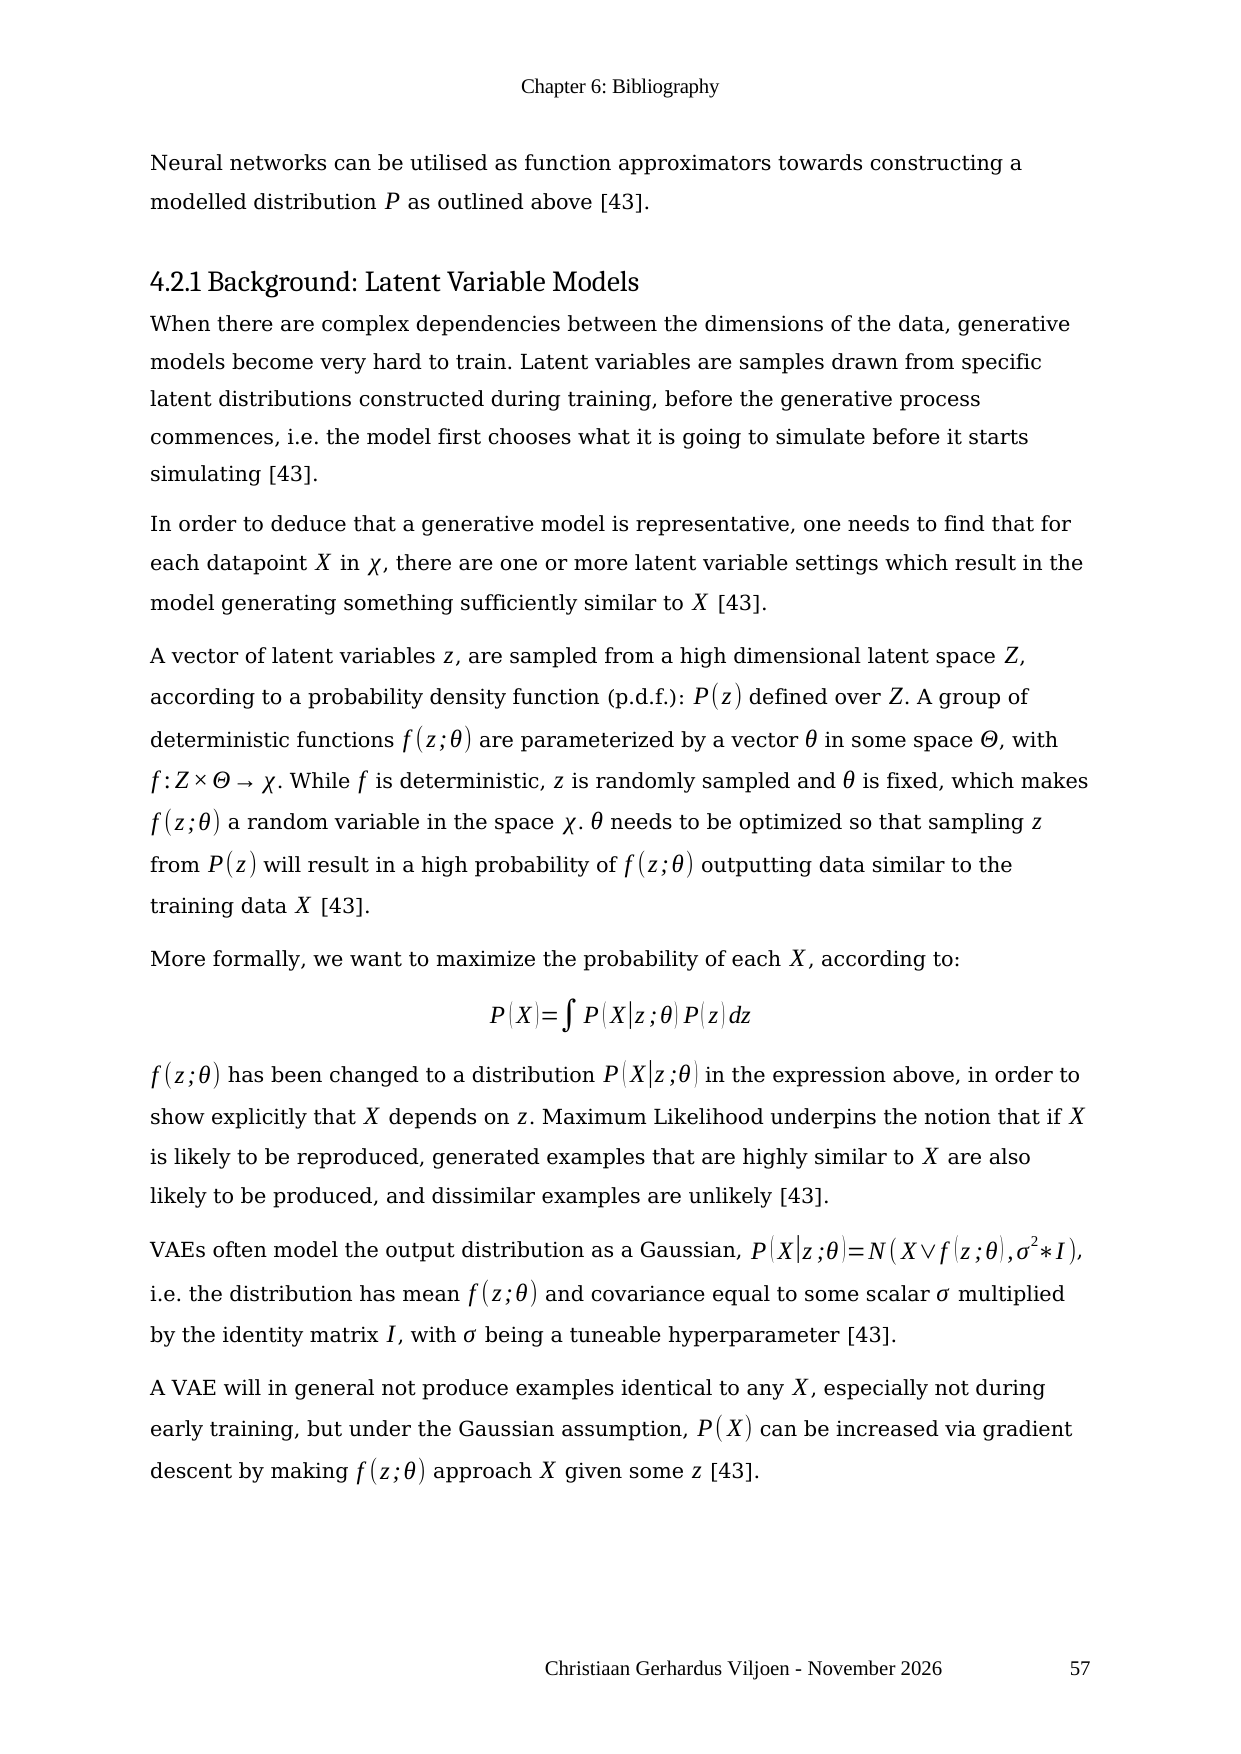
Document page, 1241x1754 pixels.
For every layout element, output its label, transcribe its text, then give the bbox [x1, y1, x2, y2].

text has been changed to a distribution in the expression above, in order to show explicitly that depends on . Maximum Likelihood underpins the notion that if is likely to be reproduced, generated examples that are highly similar to are also likely to be produced, and dissimilar examples are unlikely . [150, 1059, 1090, 1208]
subtitle Background: Latent Variable Models [150, 265, 1090, 299]
text Neural networks can be utilised as function approximators towards constructing a modelled distribution as outlined above . [150, 150, 1090, 215]
text A vector of latent variables , are sampled from a high dimensional latent space , according to a probability density function (p.d.f.): defined over . A group of deterministic functions are parameterized by a vector in some space , with . While is deterministic, is randomly sampled and is fixed, which makes a random variable in the space . needs to be optimized so that sampling from will result in a high probability of outputting data similar to the training data . [150, 641, 1090, 919]
text VAEs often model the output distribution as a Gaussian, , i.e. the distribution has mean and covariance equal to some scalar multiplied by the identity matrix , with being a tuneable hyperparameter . [150, 1233, 1090, 1348]
text A VAE will in general not produce examples identical to any , especially not during early training, but under the Gaussian assumption, can be increased via gradient descent by making approach given some . [150, 1373, 1090, 1486]
text When there are complex dependencies between the dimensions of the data, generative models become very hard to train. Latent variables are samples drawn from specific latent distributions constructed during training, before the generative process commences, i.e. the model first chooses what it is going to simulate before it starts simulating . [150, 311, 1090, 486]
text In order to deduce that a generative model is representative, one needs to find that for each datapoint in , there are one or more latent variable settings which result in the model generating something sufficiently similar to . [150, 511, 1090, 616]
text More formally, we want to maximize the probability of each , according to: [150, 944, 1090, 972]
